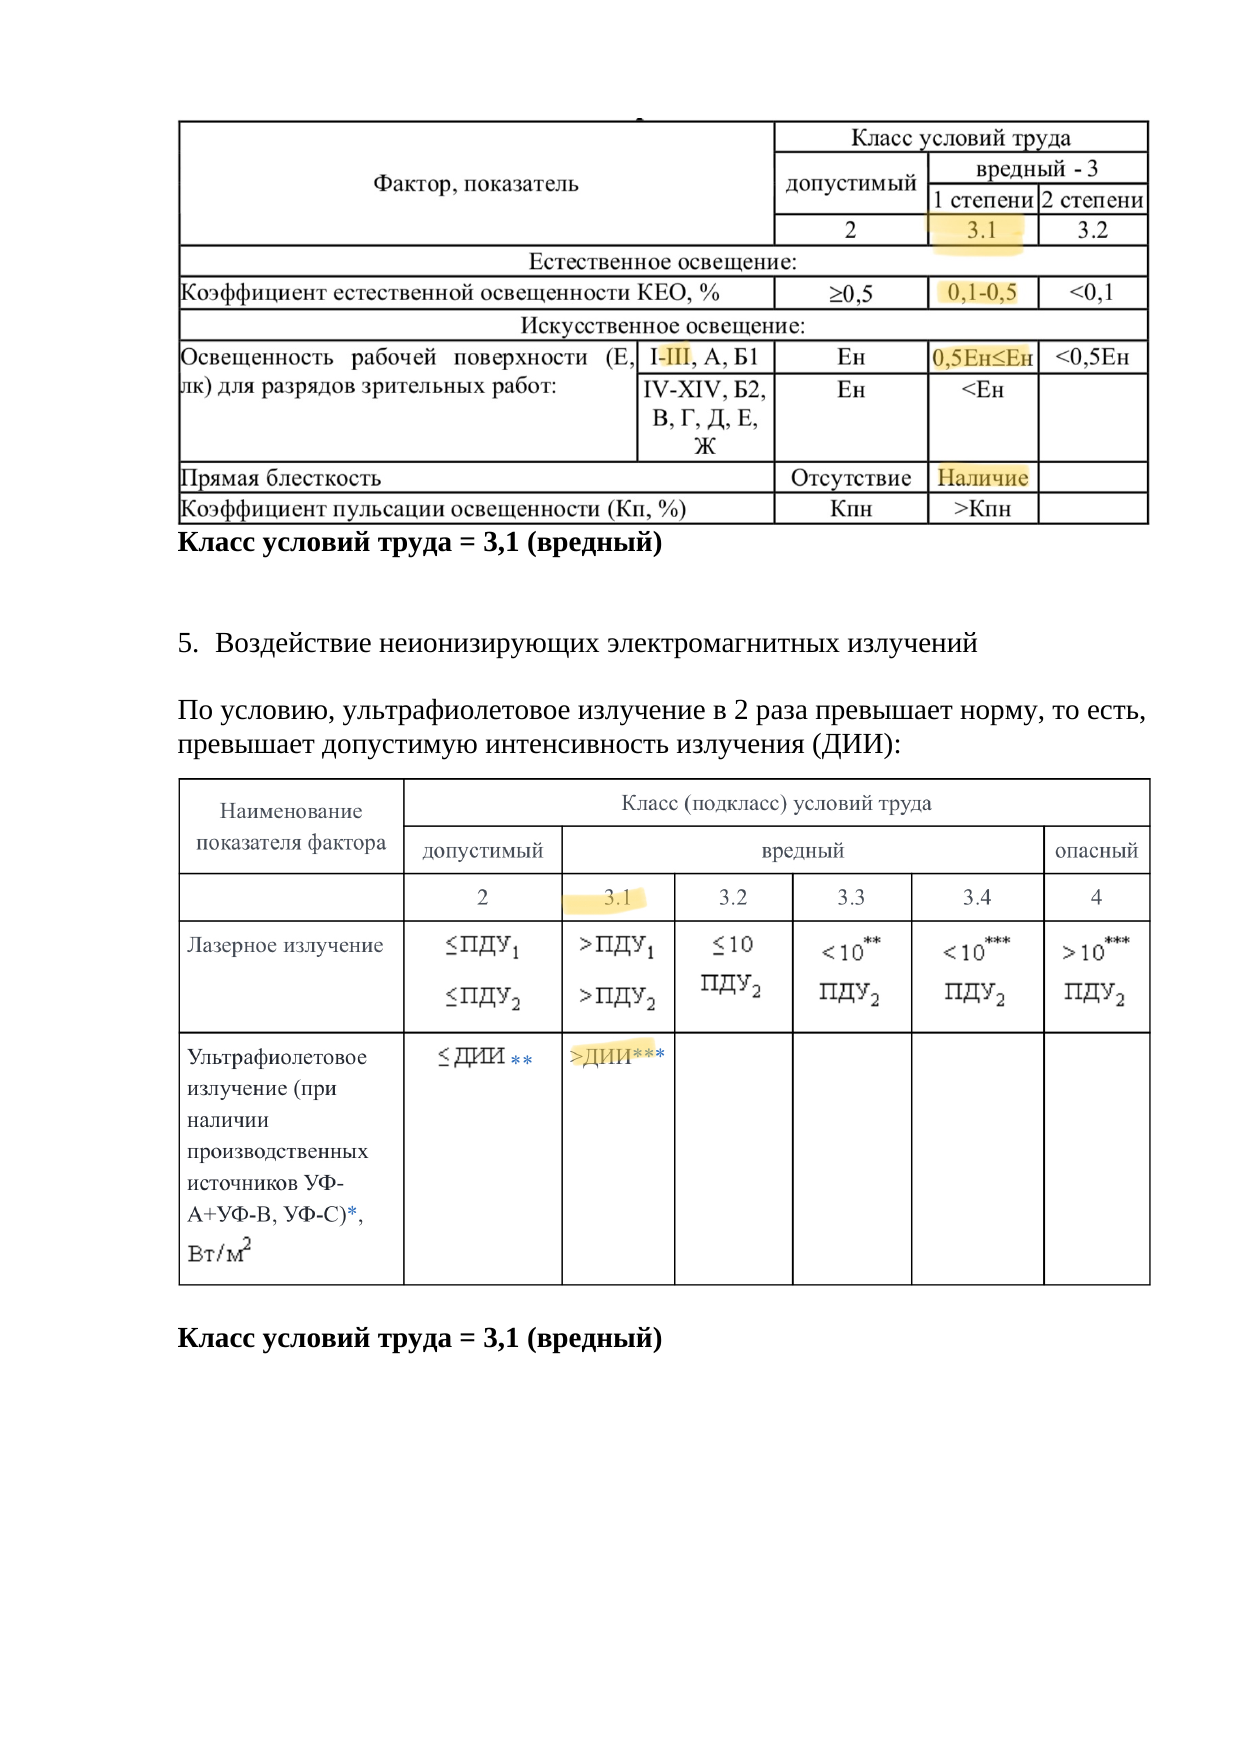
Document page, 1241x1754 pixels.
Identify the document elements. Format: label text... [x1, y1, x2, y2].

text Класс условий труда = 3,1 (вредный) [177, 524, 1152, 558]
picture [177, 778, 1152, 1287]
text По условию, ультрафиолетовое излучение в 2 раза превышает норму, то есть, превышает допустимую интенсивность излучения (ДИИ): [177, 692, 1152, 759]
list Воздействие неионизирующих электромагнитных излучений [177, 625, 1152, 659]
text Класс условий труда = 3,1 (вредный) [177, 1320, 1152, 1353]
picture [177, 118, 1151, 525]
